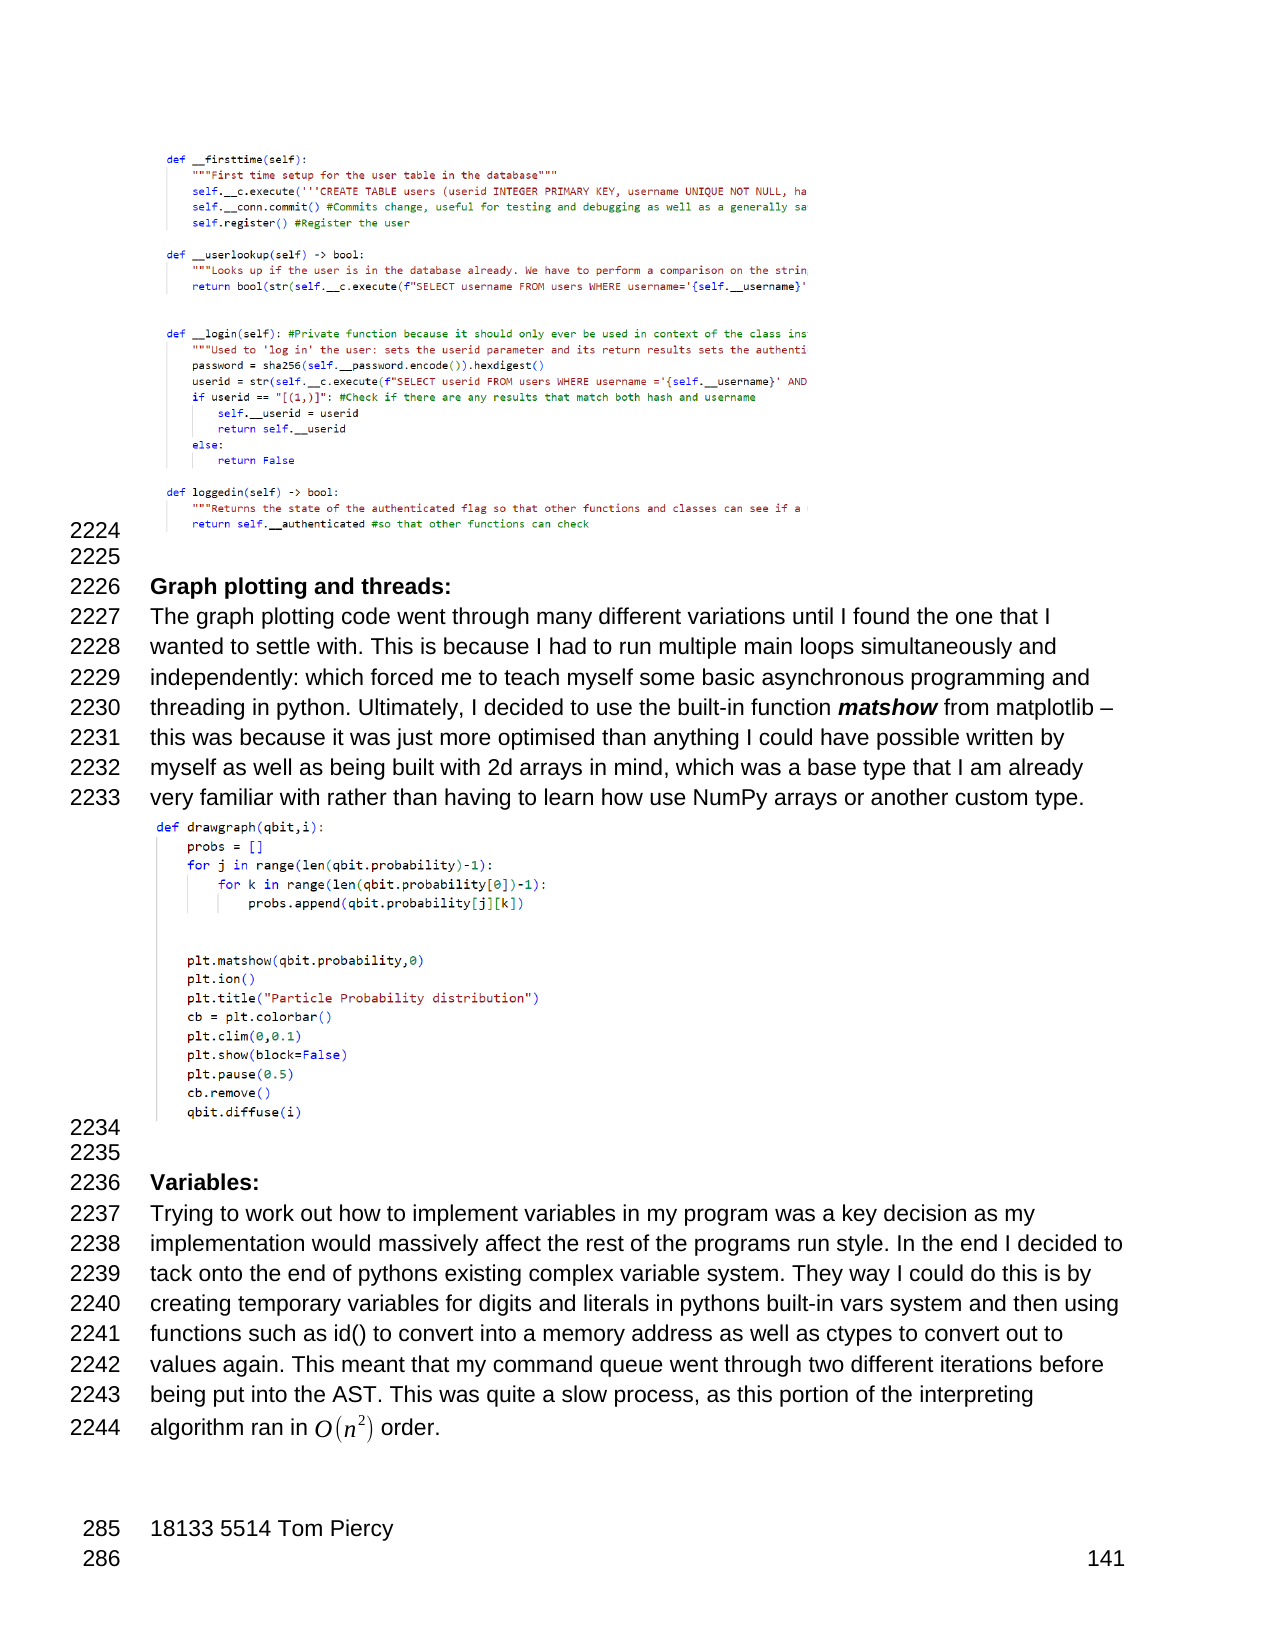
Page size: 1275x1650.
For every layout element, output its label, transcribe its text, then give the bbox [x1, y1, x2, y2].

text Trying to work out how to implement variables in my program was a key decision as my implementation would massively affect the rest of the programs run style. In the end I decided to tack onto the end of pythons existing complex variable system. They way I could do this is by creating temporary variables for digits and literals in pythons built-in vars system and then using functions such as id() to convert into a memory address as well as ctypes to convert out to values again. This meant that my command queue went through two different iterations before being put into the AST. This was quite a slow process, as this portion of the interpreting algorithm ran in order. [150, 1199, 1125, 1444]
text Variables: [150, 1169, 1125, 1196]
picture [150, 814, 577, 1136]
picture [150, 150, 808, 539]
text Graph plotting and threads: [150, 573, 1125, 599]
text The graph plotting code went through many different variations until I found the one that I wanted to settle with. This is because I had to run multiple main loops simultaneously and independently: which forced me to teach myself some basic asynchronous programming and threading in python. Ultimately, I decided to use the built-in function matshow from matplotlib – this was because it was just more optimised than anything I could have possible written by myself as well as being built with 2d arrays in mind, which was a base type that I am already very familiar with rather than having to learn how use NumPy arrays or another custom type. [150, 603, 1125, 811]
